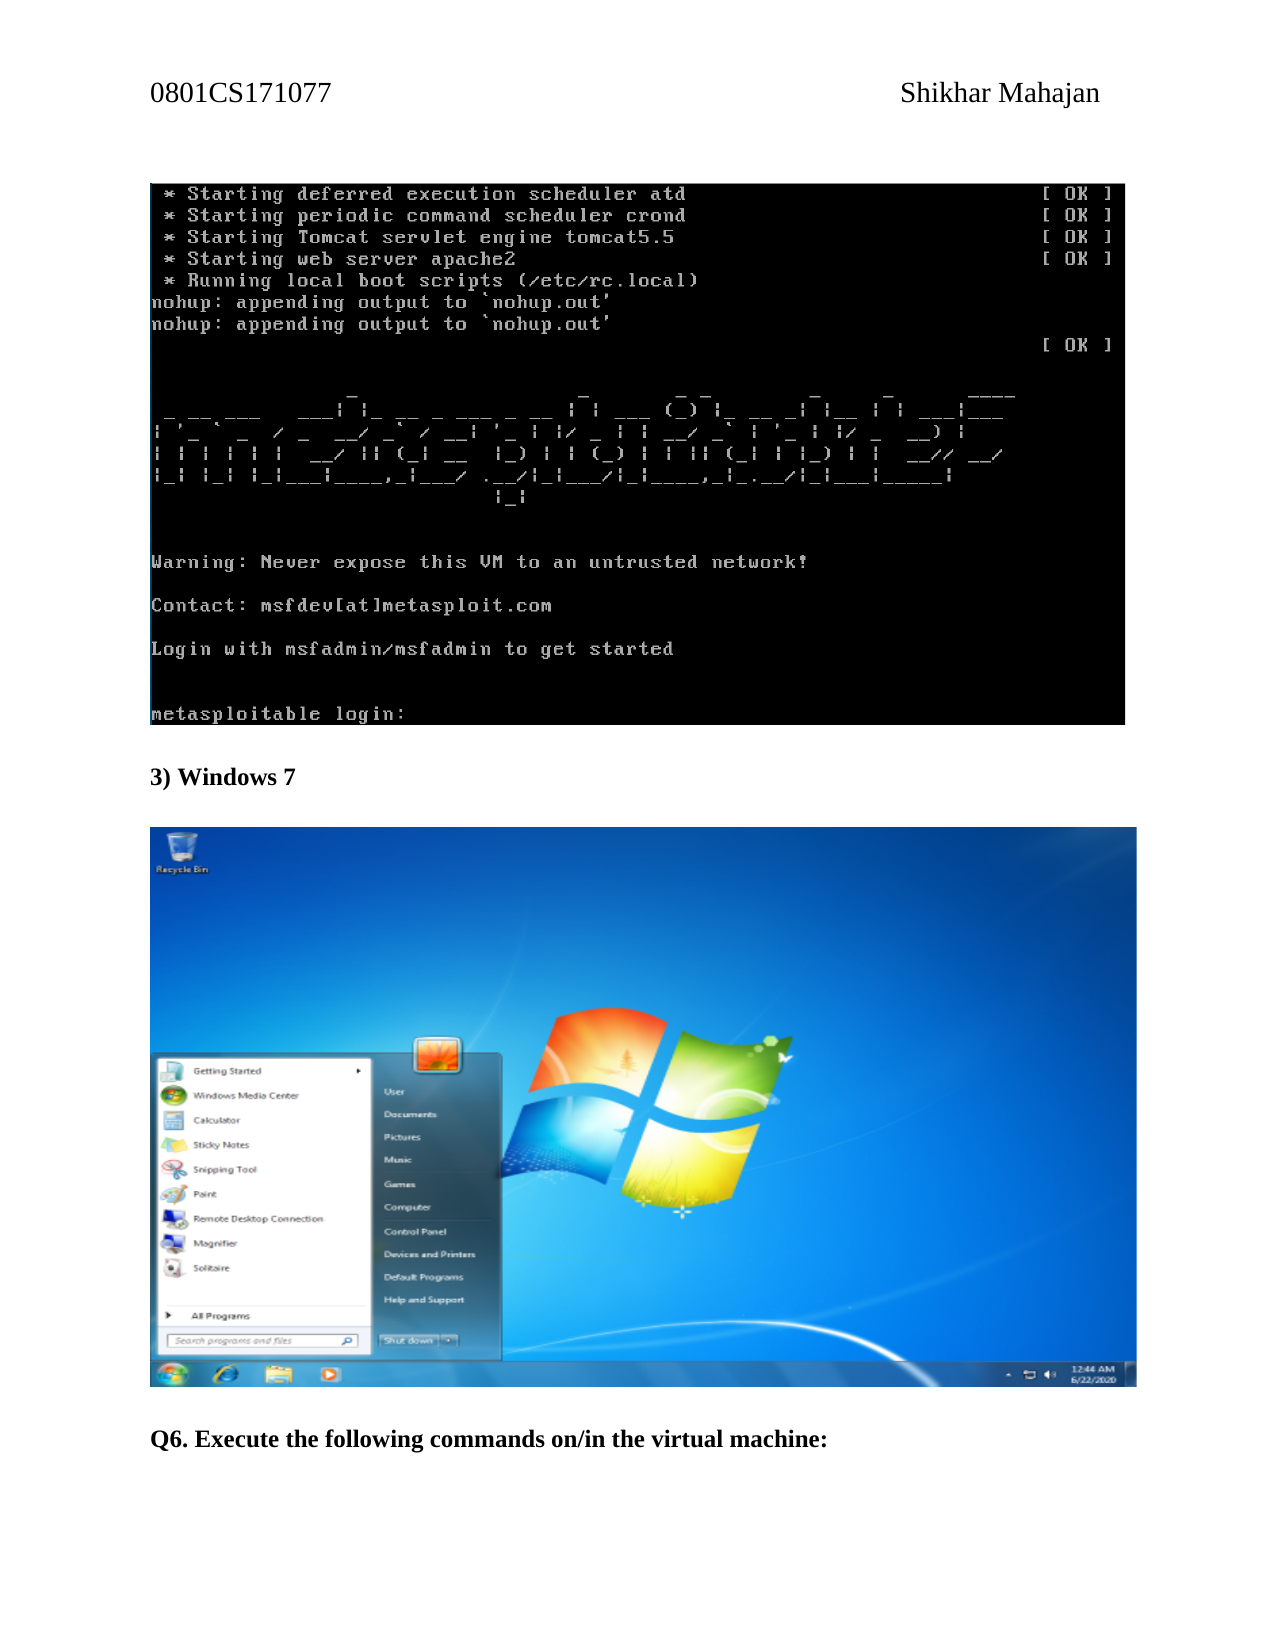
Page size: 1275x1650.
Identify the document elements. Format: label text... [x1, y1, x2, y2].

picture [150, 827, 1137, 1387]
text Q6. Execute the following commands on/in the virtual machine: [150, 1424, 1125, 1453]
picture [153, 183, 1125, 725]
text 3) Windows 7 [150, 762, 1125, 790]
